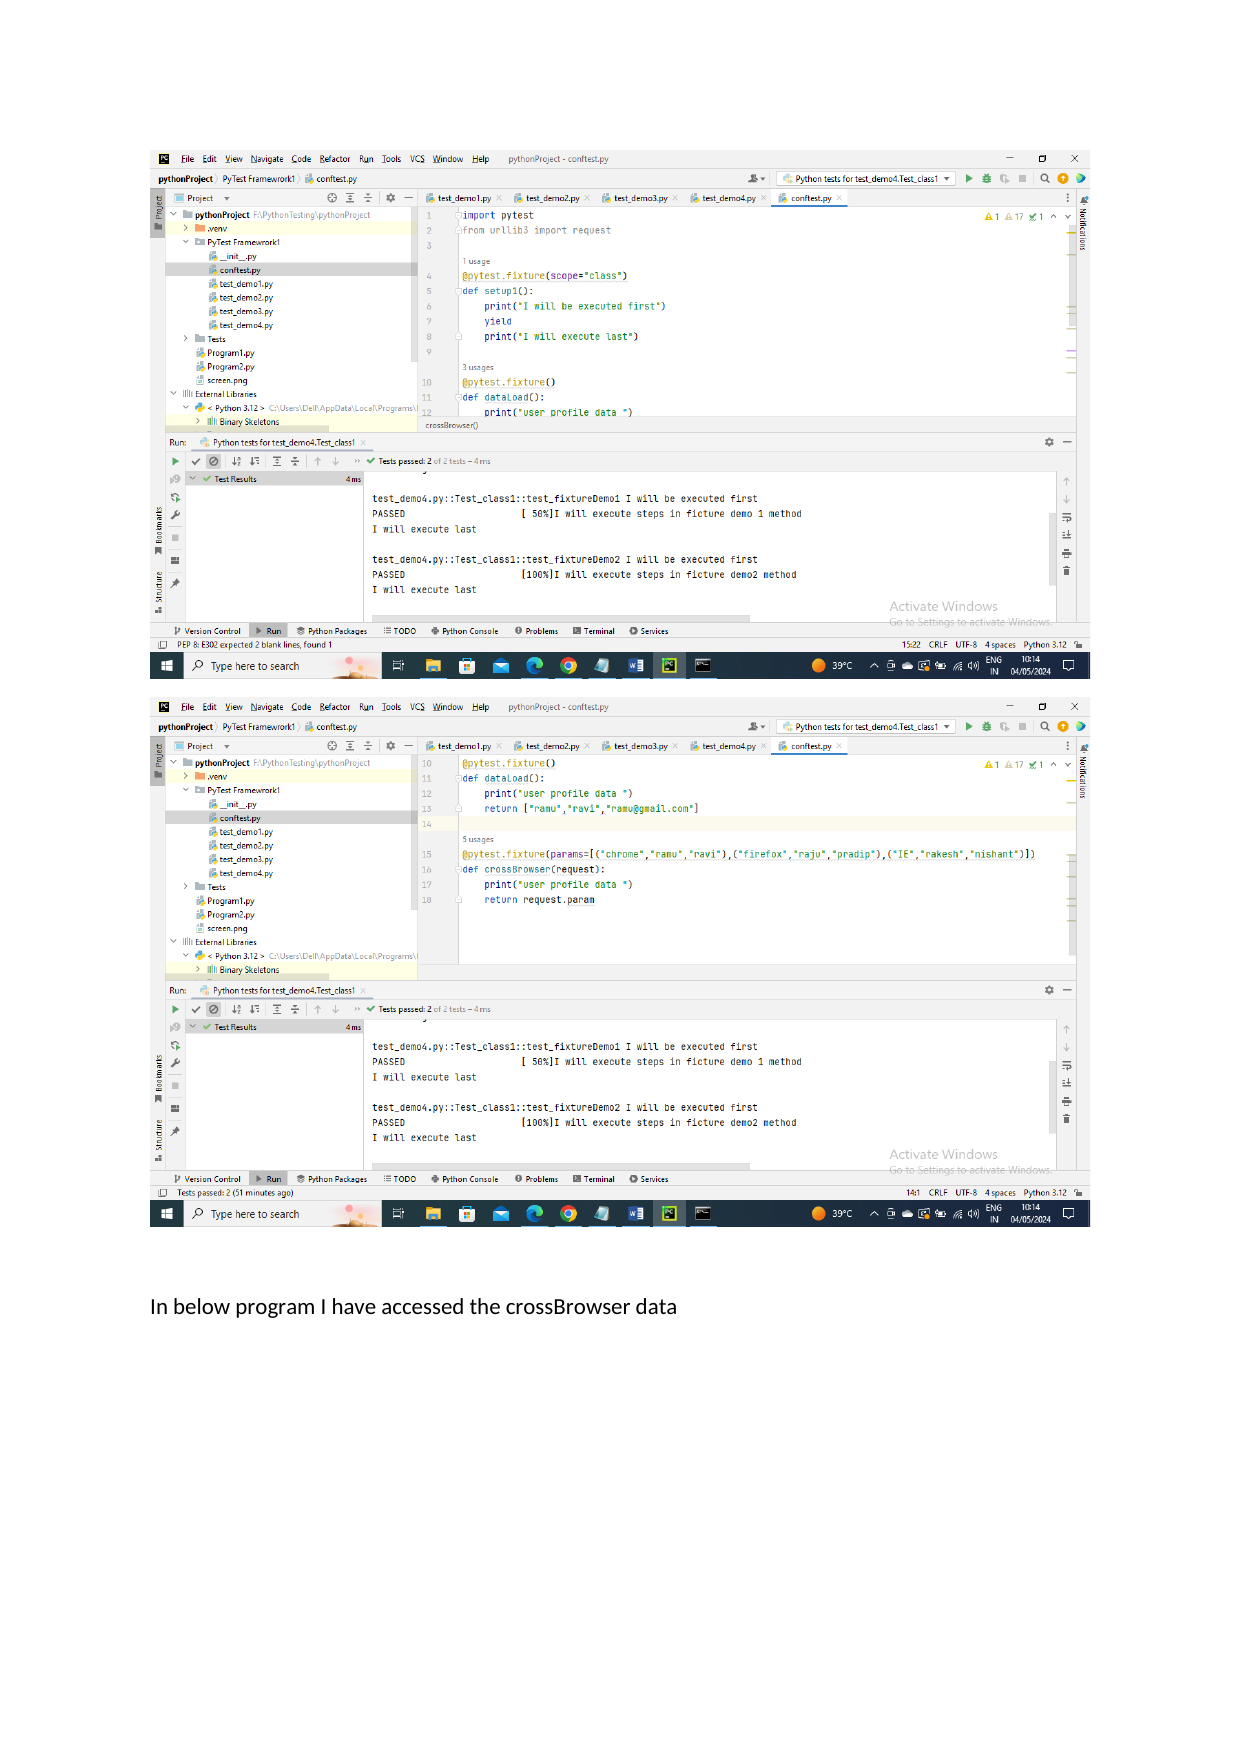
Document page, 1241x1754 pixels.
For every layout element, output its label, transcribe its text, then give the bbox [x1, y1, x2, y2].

picture [150, 150, 1091, 679]
picture [150, 697, 1091, 1227]
text In below program I have accessed the crossBrowser data [150, 1292, 1090, 1320]
